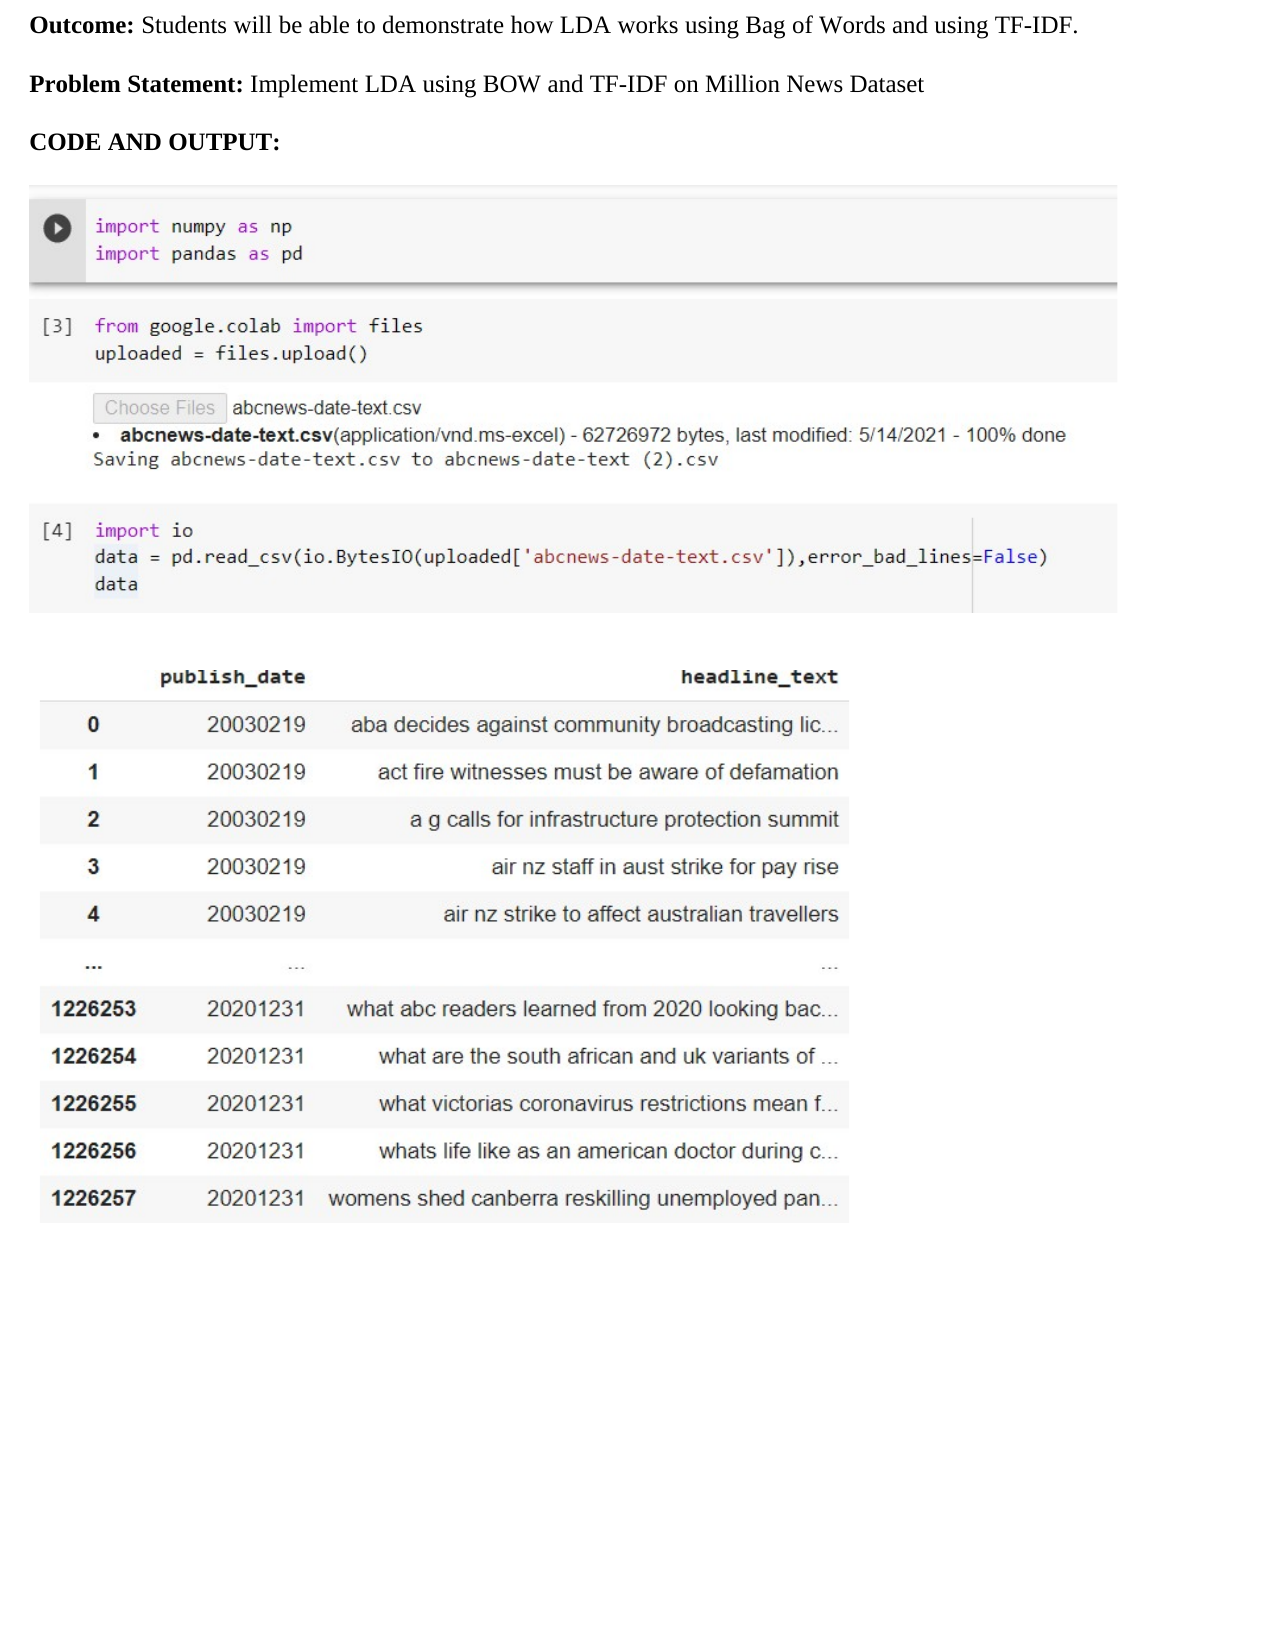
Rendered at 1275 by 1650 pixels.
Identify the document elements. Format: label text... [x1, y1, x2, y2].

text Outcome: Students will be able to demonstrate how LDA works using Bag of Words and using TF-IDF. [29, 11, 1269, 39]
text Problem Statement: Implement LDA using BOW and TF-IDF on Million News Dataset [29, 69, 1269, 97]
picture [39, 670, 850, 1223]
subtitle CODE AND OUTPUT: [29, 127, 1269, 156]
picture [29, 185, 1118, 613]
